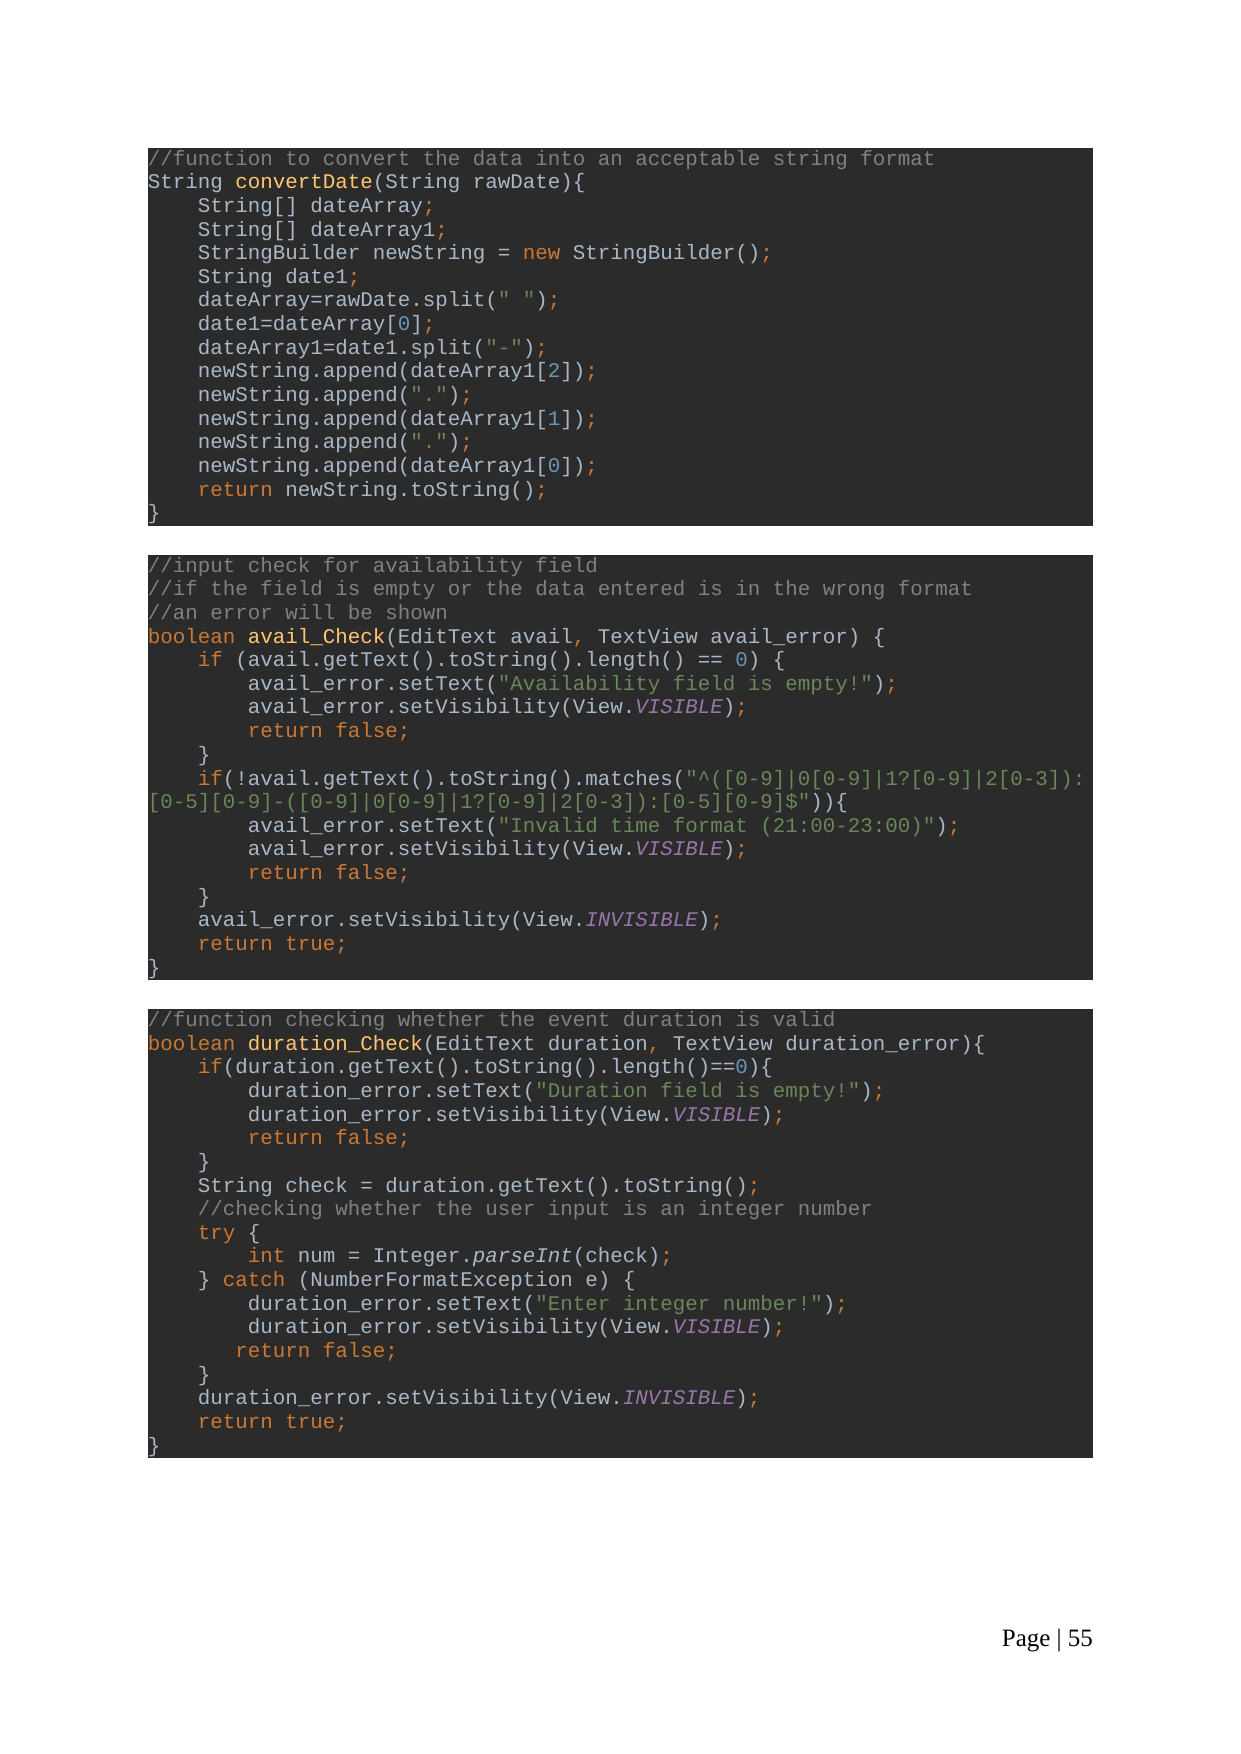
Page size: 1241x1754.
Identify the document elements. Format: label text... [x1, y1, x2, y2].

text //function to convert the data into an acceptable string format String convertDate(String rawDate){ String[] dateArray; String[] dateArray1; StringBuilder newString = new StringBuilder(); String date1; dateArray=rawDate.split(" "); date1=dateArray[0]; dateArray1=date1.split("-"); newString.append(dateArray1[2]); newString.append("."); newString.append(dateArray1[1]); newString.append("."); newString.append(dateArray1[0]); return newString.toString(); } [148, 148, 1093, 526]
text //function checking whether the event duration is valid boolean duration_Check(EditText duration, TextView duration_error){ if(duration.getText().toString().length()==0){ duration_error.setText("Duration field is empty!"); duration_error.setVisibility(View.VISIBLE); return false; } String check = duration.getText().toString(); //checking whether the user input is an integer number try { int num = Integer.parseInt(check); } catch (NumberFormatException e) { duration_error.setText("Enter integer number!"); duration_error.setVisibility(View.VISIBLE); return false; } duration_error.setVisibility(View.INVISIBLE); return true; } [148, 1009, 1093, 1458]
text //input check for availability field //if the field is empty or the data entered is in the wrong format //an error will be shown boolean avail_Check(EditText avail, TextView avail_error) { if (avail.getText().toString().length() == 0) { avail_error.setText("Availability field is empty!"); avail_error.setVisibility(View.VISIBLE); return false; } if(!avail.getText().toString().matches("^([0-9]|0[0-9]|1?[0-9]|2[0-3]):[0-5][0-9]-([0-9]|0[0-9]|1?[0-9]|2[0-3]):[0-5][0-9]$")){ avail_error.setText("Invalid time format (21:00-23:00)"); avail_error.setVisibility(View.VISIBLE); return false; } avail_error.setVisibility(View.INVISIBLE); return true; } [148, 555, 1093, 980]
